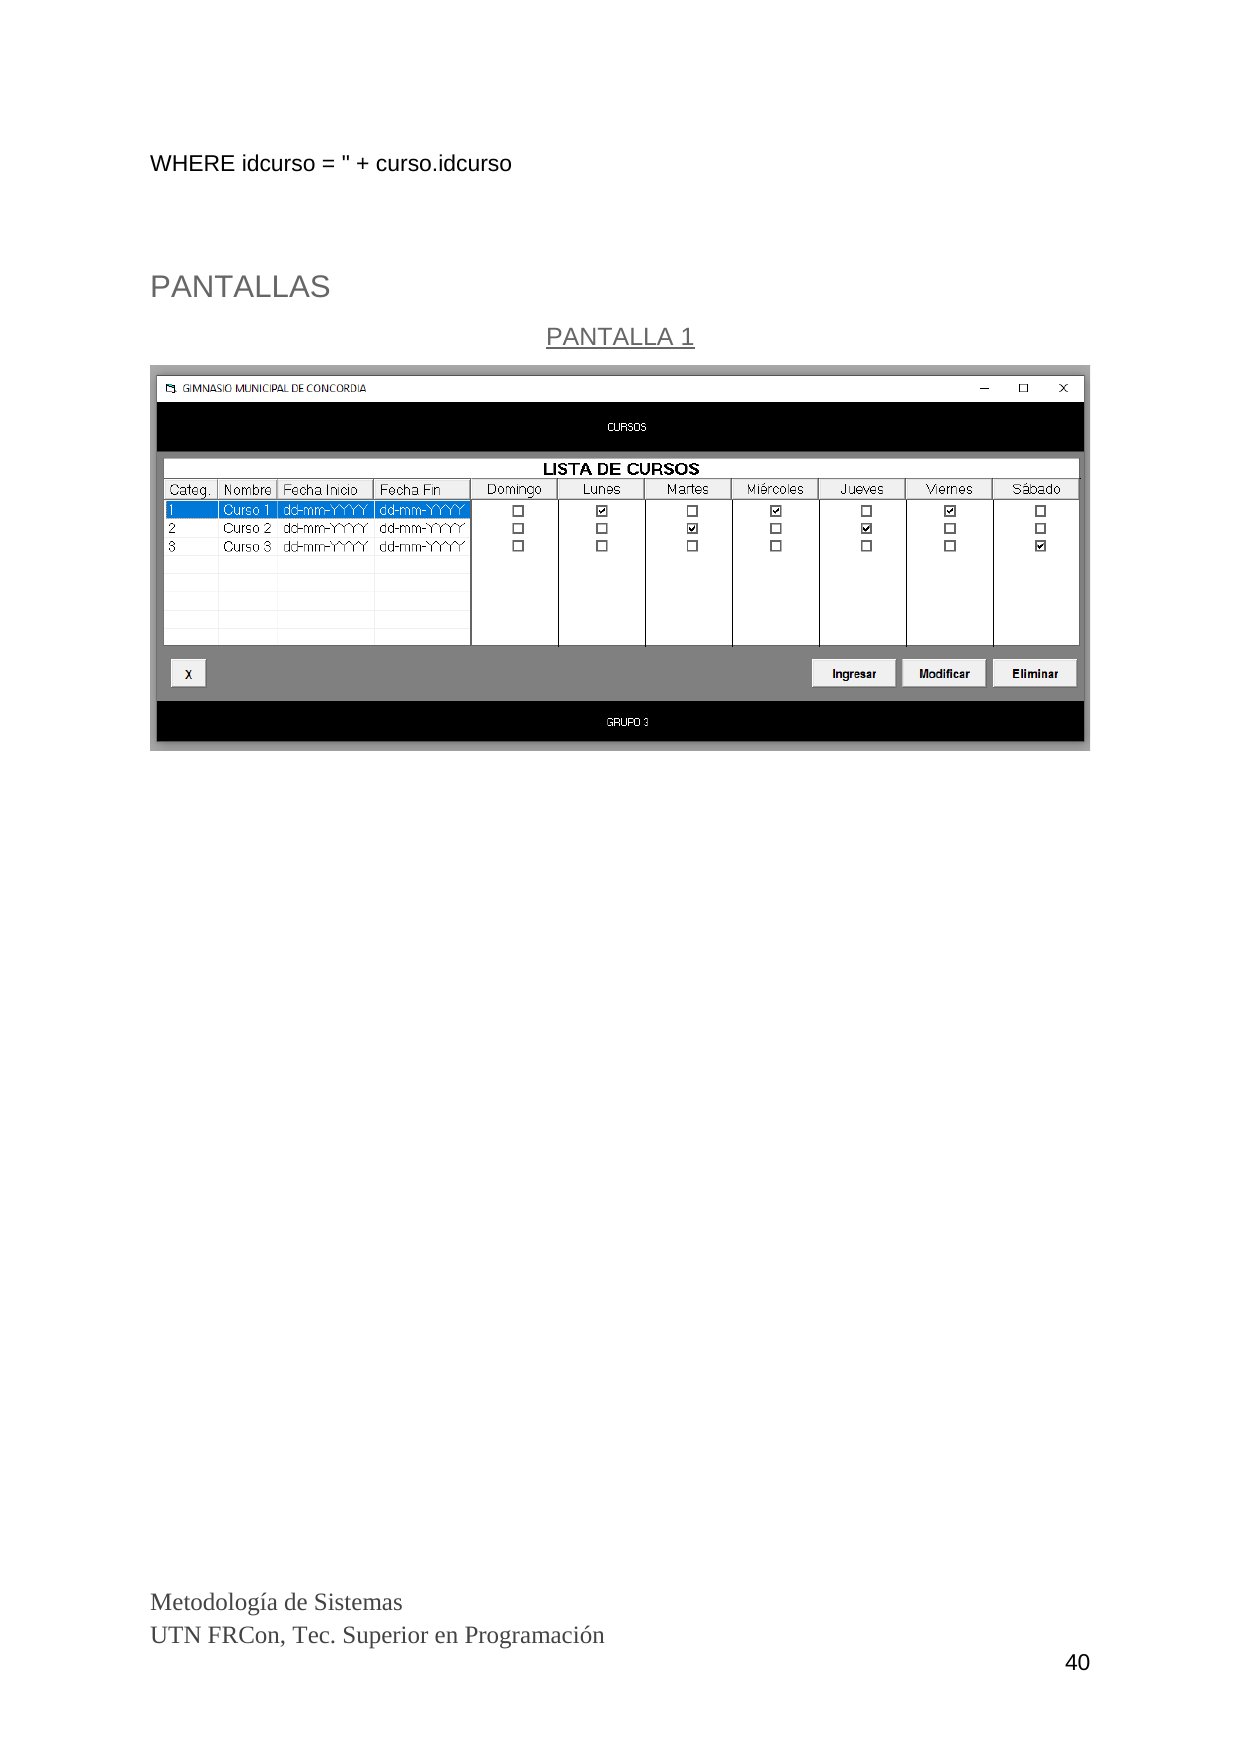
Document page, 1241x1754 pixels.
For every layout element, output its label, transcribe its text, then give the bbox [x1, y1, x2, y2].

subtitle PANTALLA 1 [150, 322, 1090, 351]
subtitle PANTALLAS [150, 268, 1090, 304]
text WHERE idcurso = " + curso.idcurso [150, 150, 1090, 176]
picture [150, 365, 1091, 751]
